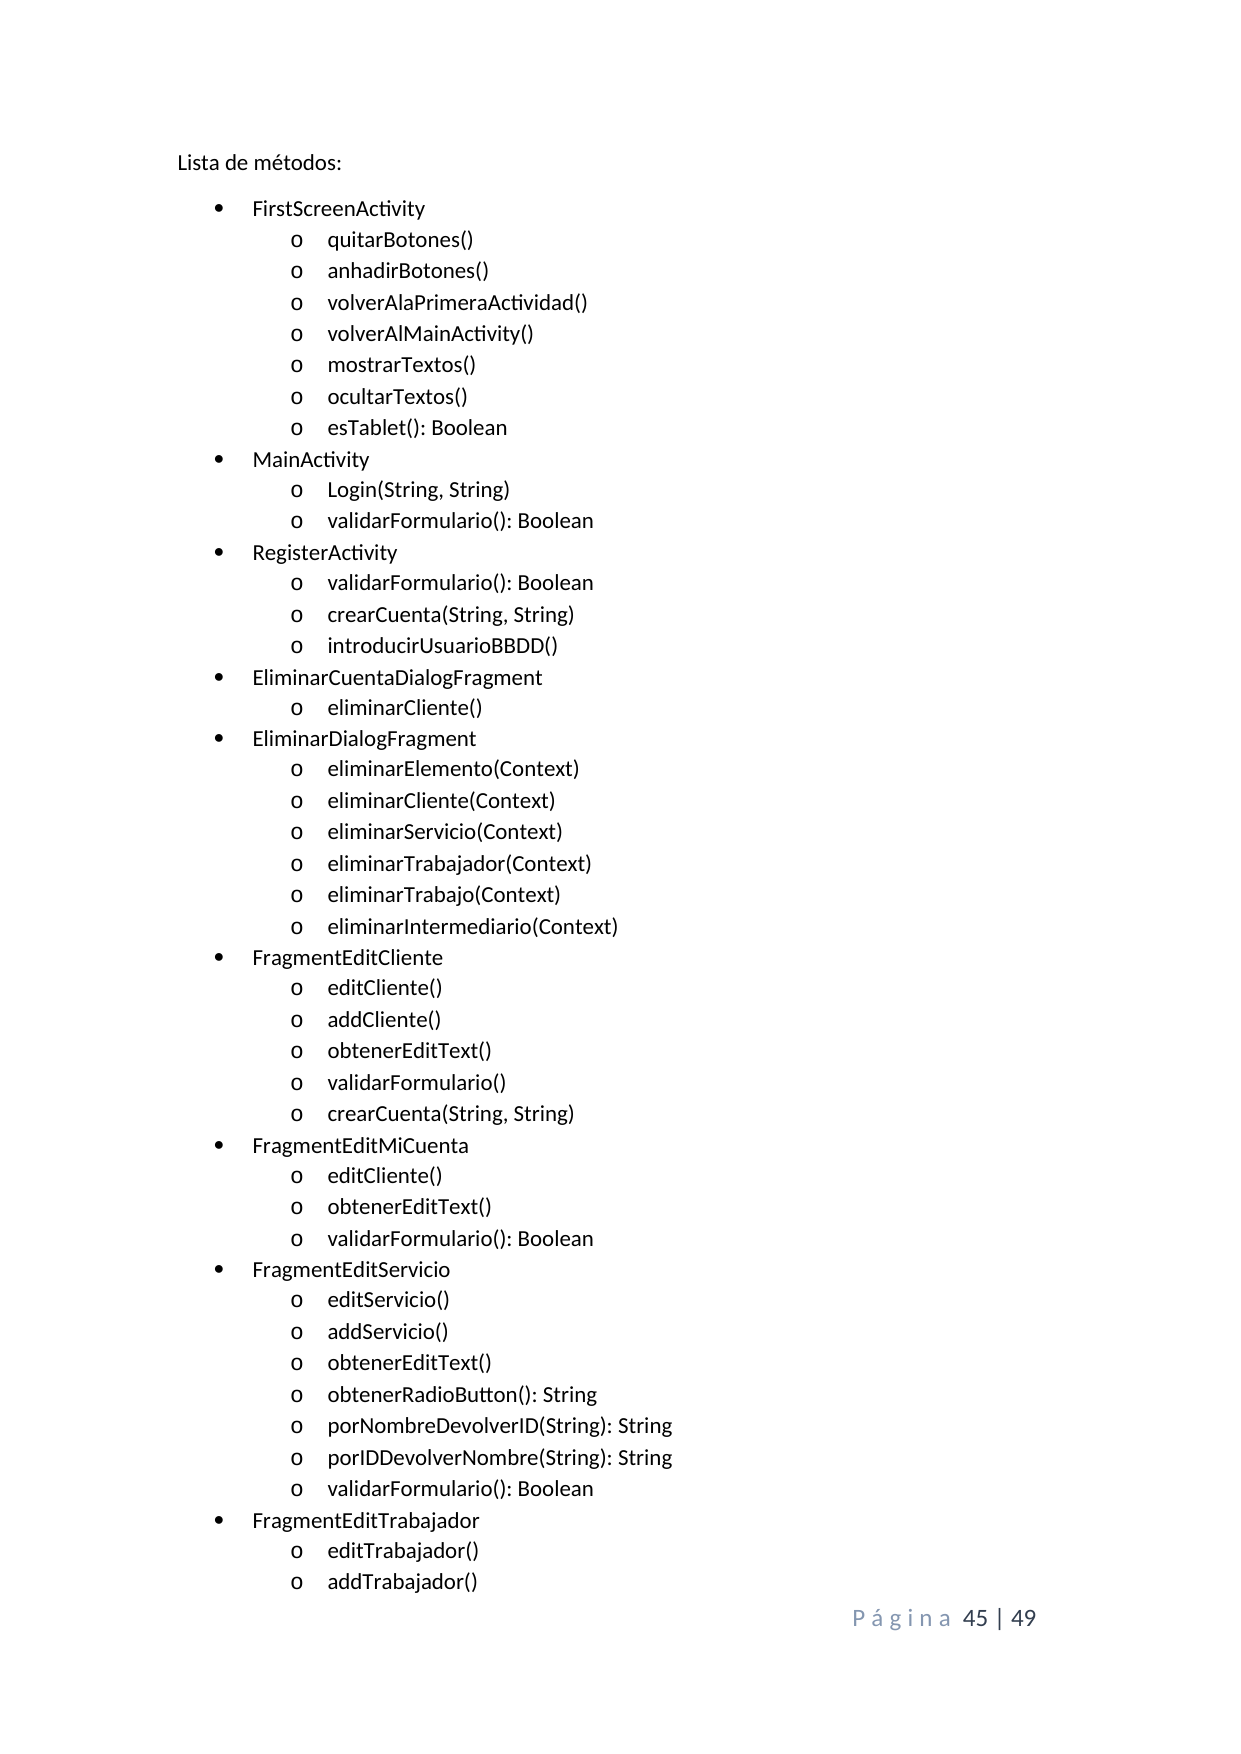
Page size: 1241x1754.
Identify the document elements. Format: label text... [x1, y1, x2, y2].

list EliminarCuentaDialogFragment [215, 663, 1063, 691]
list editCliente() [290, 1161, 1063, 1190]
list porIDDevolverNombre(String): String [290, 1443, 1063, 1472]
list volverAlMainActivity() [290, 319, 1063, 348]
list MainActivity [215, 445, 1063, 473]
list obtenerEditText() [290, 1192, 1063, 1222]
list obtenerRadioButton(): String [290, 1380, 1063, 1409]
list eliminarCliente(Context) [290, 786, 1063, 815]
list FirstScreenActivity [215, 194, 1063, 222]
list anhadirBotones() [290, 256, 1063, 285]
list Login(String, String) [290, 475, 1063, 504]
list RegisterActivity [215, 538, 1063, 566]
list addCliente() [290, 1005, 1063, 1034]
list eliminarTrabajo(Context) [290, 880, 1063, 909]
list validarFormulario(): Boolean [290, 507, 1063, 536]
list FragmentEditMiCuenta [215, 1131, 1063, 1159]
list eliminarElemento(Context) [290, 754, 1063, 784]
list editCliente() [290, 973, 1063, 1003]
list addServicio() [290, 1317, 1063, 1346]
list crearCuenta(String, String) [290, 1099, 1063, 1128]
list validarFormulario() [290, 1068, 1063, 1097]
list eliminarCliente() [290, 693, 1063, 722]
text Lista de métodos: [177, 148, 1063, 176]
list quitarBotones() [290, 225, 1063, 254]
list validarFormulario(): Boolean [290, 1224, 1063, 1253]
list editTrabajador() [290, 1536, 1063, 1565]
list validarFormulario(): Boolean [290, 568, 1063, 597]
list validarFormulario(): Boolean [290, 1474, 1063, 1503]
list mostrarTextos() [290, 351, 1063, 380]
list editServicio() [290, 1286, 1063, 1315]
list FragmentEditCliente [215, 943, 1063, 971]
list EliminarDialogFragment [215, 724, 1063, 752]
list addTrabajador() [290, 1567, 1063, 1597]
list FragmentEditTrabajador [215, 1506, 1063, 1534]
list obtenerEditText() [290, 1036, 1063, 1066]
list eliminarTrabajador(Context) [290, 849, 1063, 878]
list introducirUsuarioBBDD() [290, 631, 1063, 660]
list porNombreDevolverID(String): String [290, 1411, 1063, 1441]
list ocultarTextos() [290, 382, 1063, 411]
list obtenerEditText() [290, 1348, 1063, 1378]
list eliminarServicio(Context) [290, 817, 1063, 847]
list volverAlaPrimeraActividad() [290, 288, 1063, 317]
list eliminarIntermediario(Context) [290, 912, 1063, 941]
list FragmentEditServicio [215, 1255, 1063, 1283]
list esTablet(): Boolean [290, 413, 1063, 443]
list crearCuenta(String, String) [290, 600, 1063, 629]
